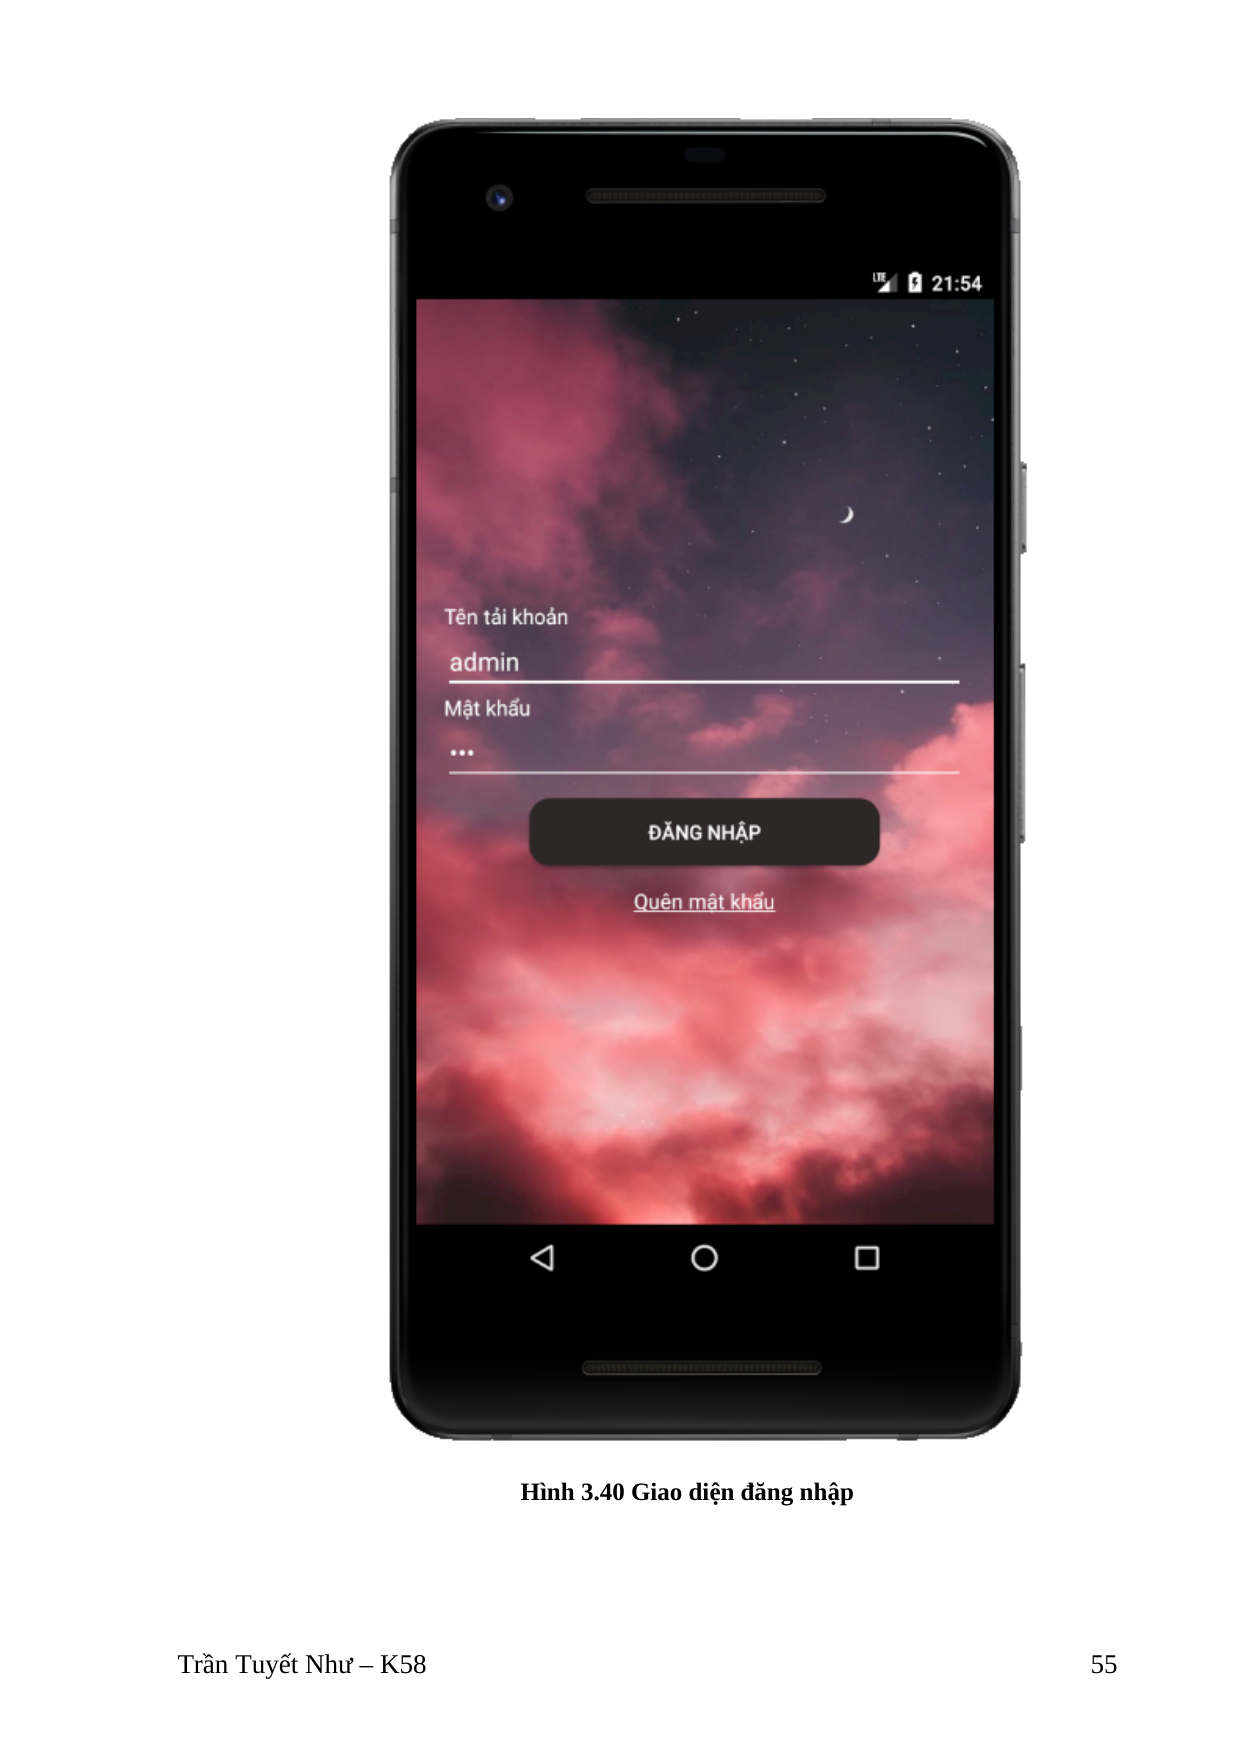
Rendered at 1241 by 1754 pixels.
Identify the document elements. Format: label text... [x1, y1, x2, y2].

picture [343, 118, 1031, 1469]
